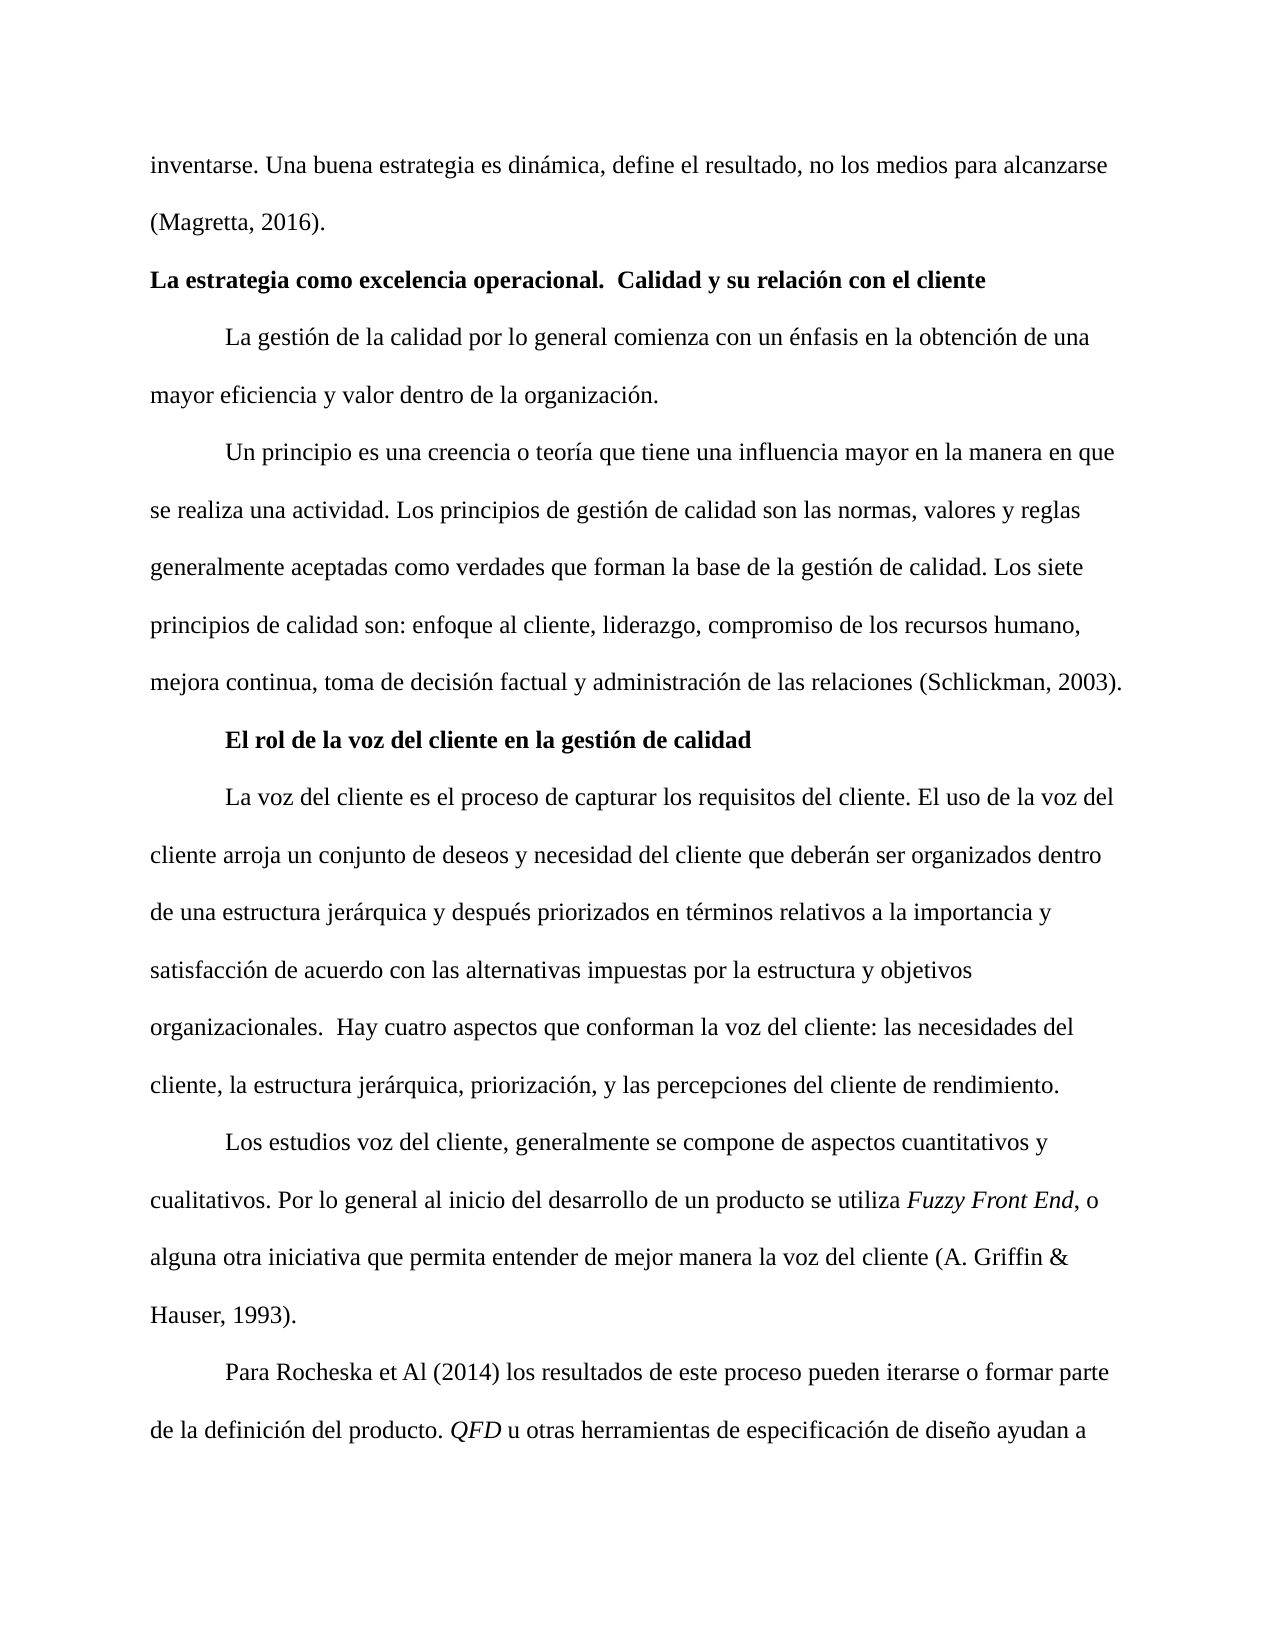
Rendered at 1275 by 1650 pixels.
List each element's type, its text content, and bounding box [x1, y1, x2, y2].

text La gestión de la calidad por lo general comienza con un énfasis en la obtención de una mayor eficiencia y valor dentro de la organización. [150, 322, 1125, 409]
text Los estudios voz del cliente, generalmente se compone de aspectos cuantitativos y cualitativos. Por lo general al inicio del desarrollo de un producto se utiliza Fuzzy Front End, o alguna otra iniciativa que permita entender de mejor manera la voz del cliente (A. Griffin & Hauser, 1993). [150, 1127, 1125, 1329]
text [150, 150, 1125, 236]
subtitle La estrategia como excelencia operacional. Calidad y su relación con el cliente [150, 265, 1125, 294]
subtitle El rol de la voz del cliente en la gestión de calidad [150, 725, 1125, 754]
text Un principio es una creencia o teoría que tiene una influencia mayor en la manera en que se realiza una actividad. Los principios de gestión de calidad son las normas, valores y reglas generalmente aceptadas como verdades que forman la base de la gestión de calidad. Los siete principios de calidad son: enfoque al cliente, liderazgo, compromiso de los recursos humano, mejora continua, toma de decisión factual y administración de las relaciones (Schlickman, 2003). [150, 437, 1125, 696]
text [150, 1357, 1125, 1444]
text La voz del cliente es el proceso de capturar los requisitos del cliente. El uso de la voz del cliente arroja un conjunto de deseos y necesidad del cliente que deberán ser organizados dentro de una estructura jerárquica y después priorizados en términos relativos a la importancia y satisfacción de acuerdo con las alternativas impuestas por la estructura y objetivos organizacionales. Hay cuatro aspectos que conforman la voz del cliente: las necesidades del cliente, la estructura jerárquica, priorización, y las percepciones del cliente de rendimiento. [150, 782, 1125, 1099]
